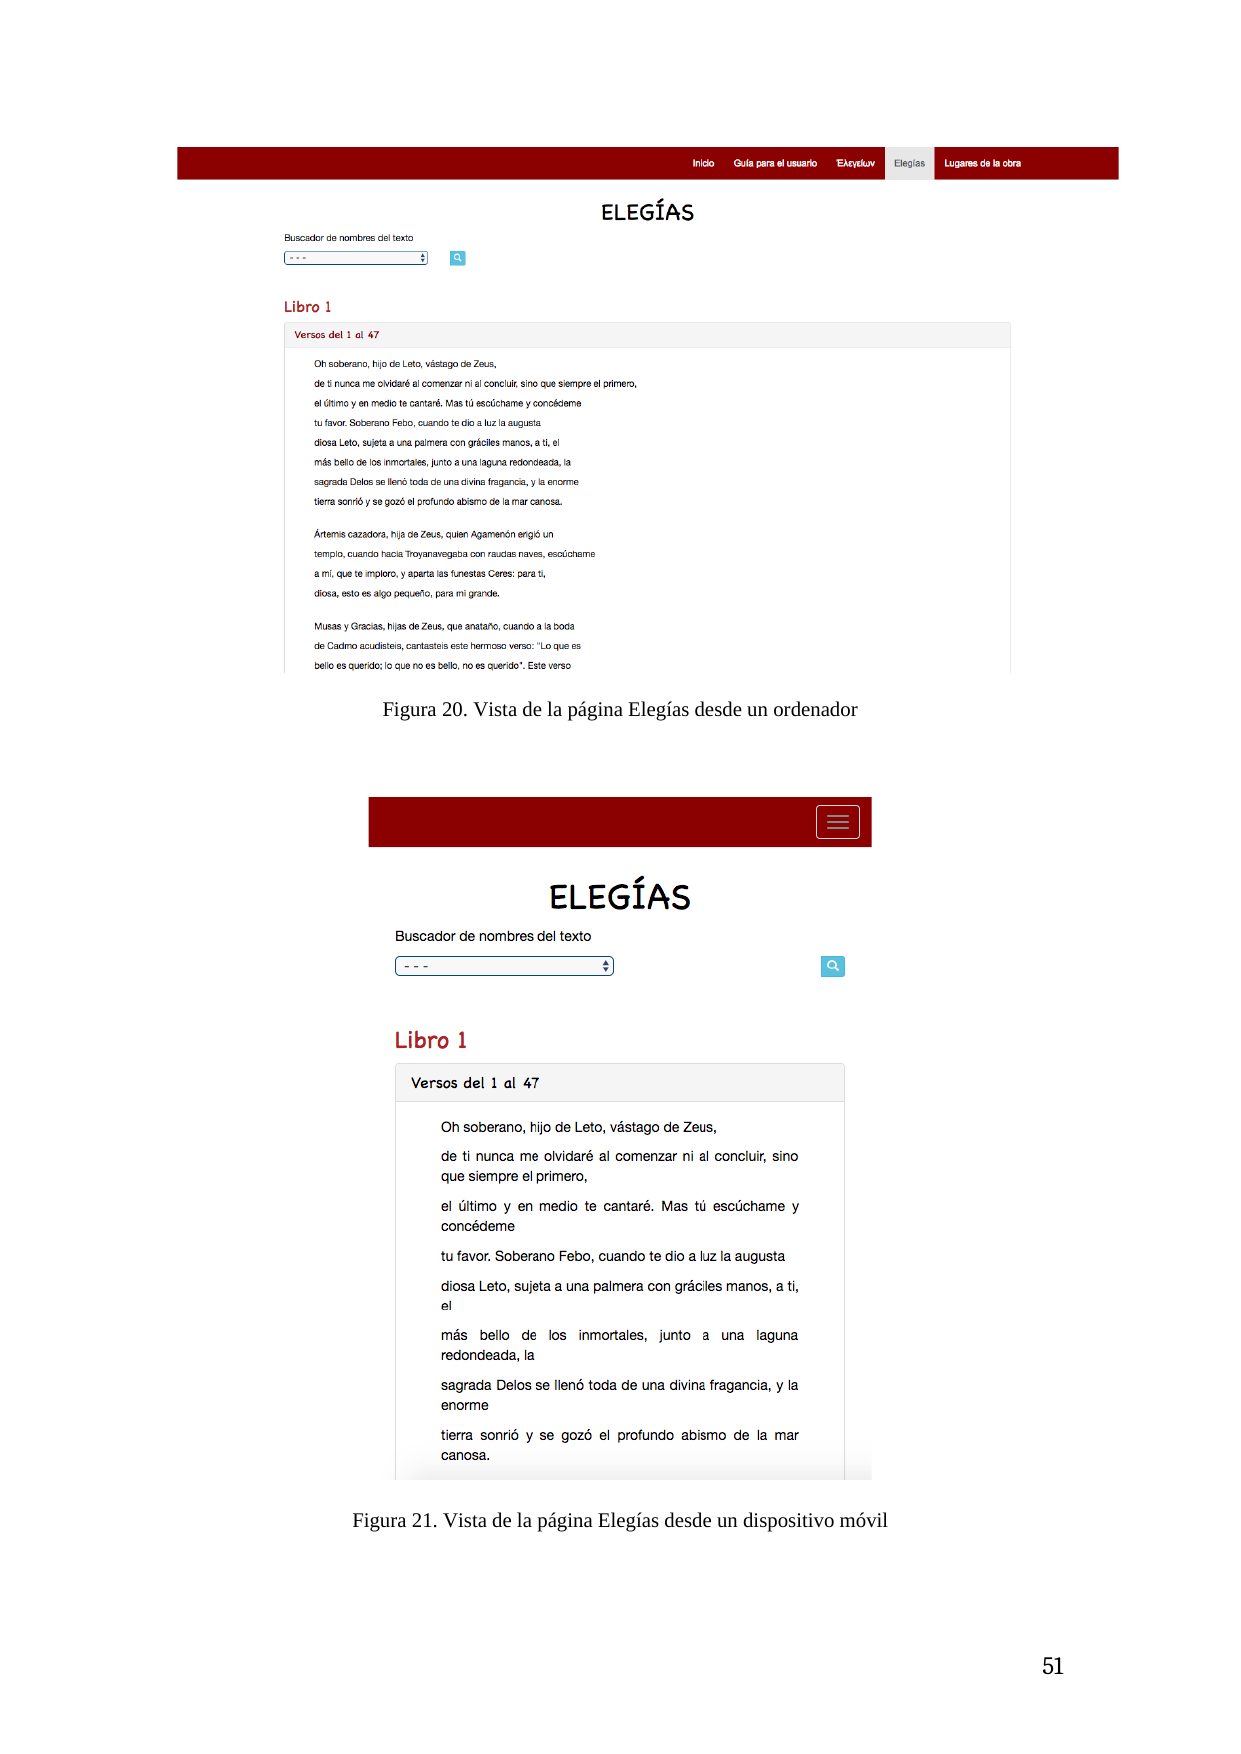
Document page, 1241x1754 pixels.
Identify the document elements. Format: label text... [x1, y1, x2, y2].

text Figura 21. Vista de la página Elegías desde un dispositivo móvil [177, 1508, 1063, 1532]
picture [177, 147, 1119, 673]
text Figura 20. Vista de la página Elegías desde un ordenador [177, 697, 1063, 721]
picture [368, 797, 872, 1480]
